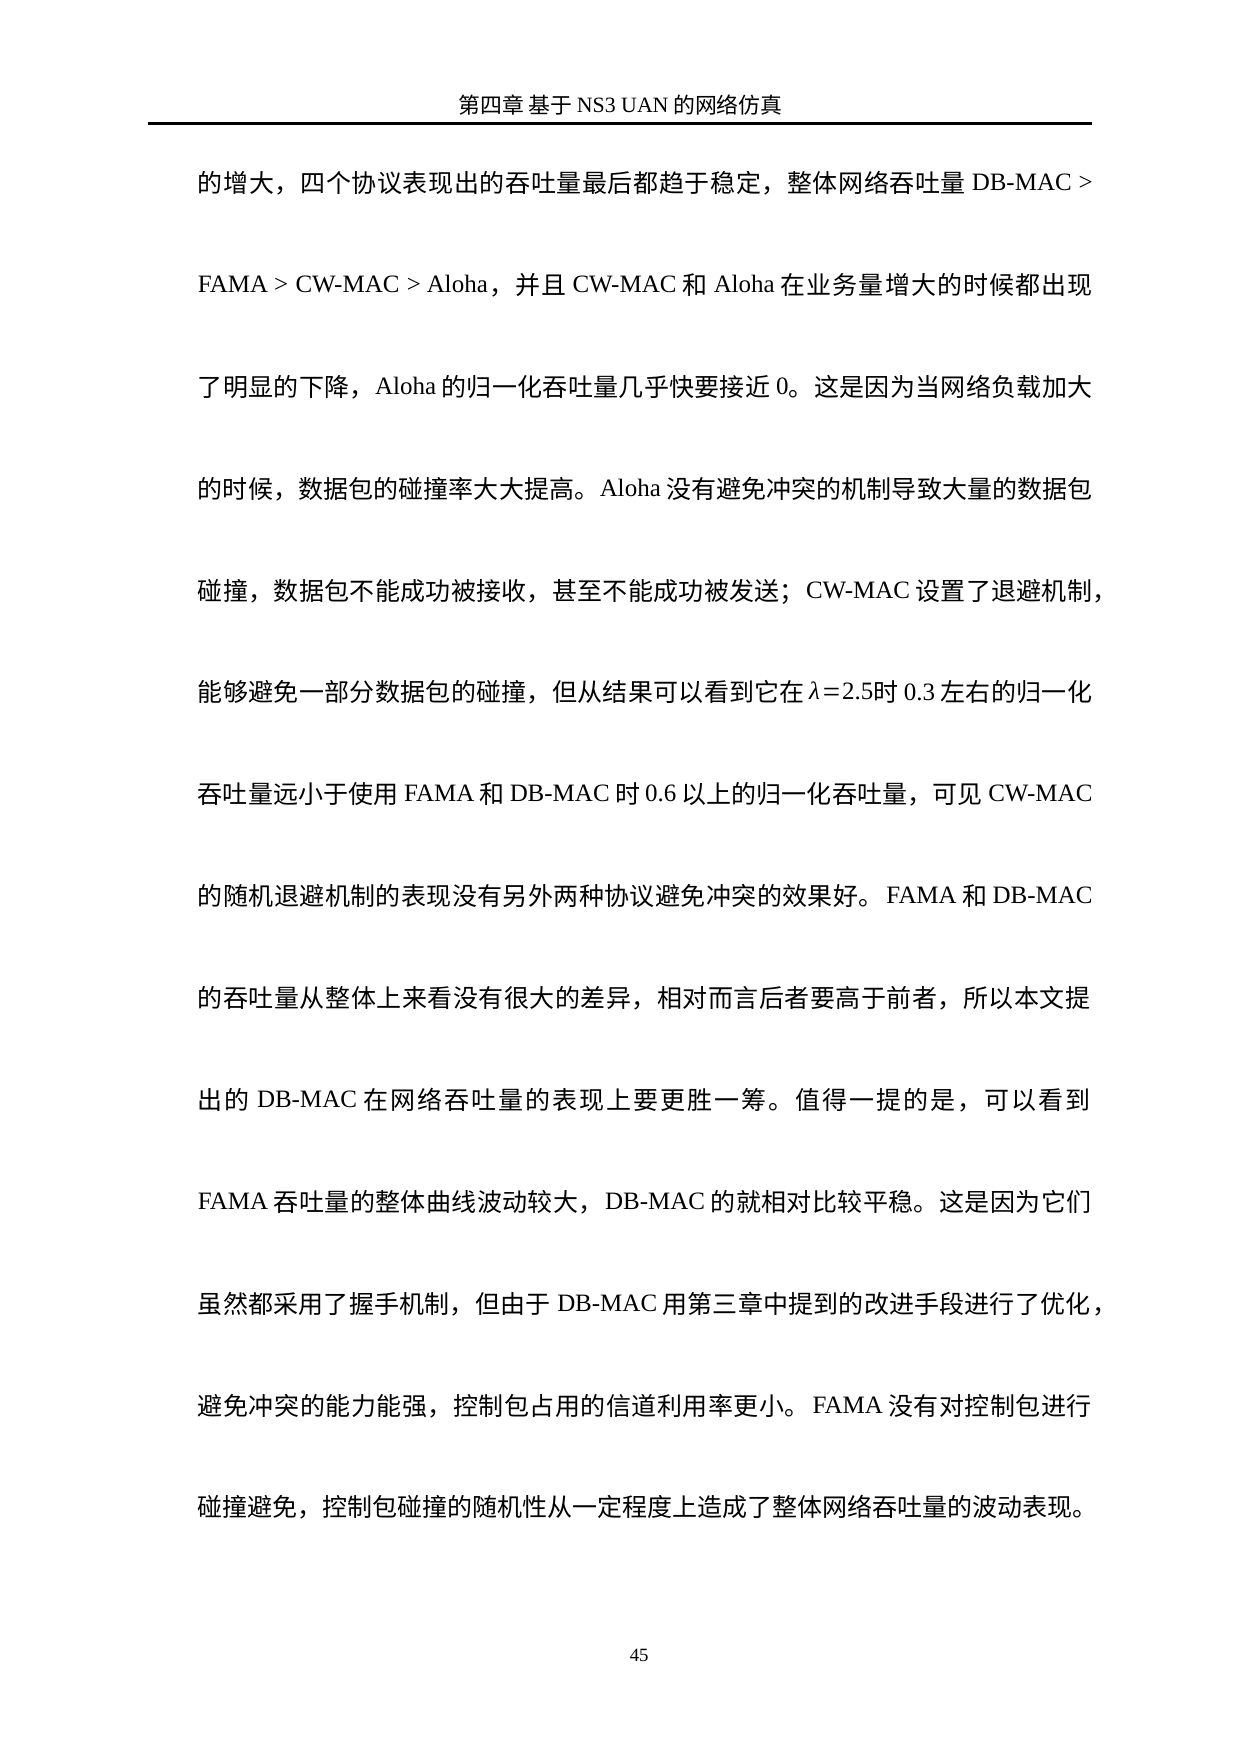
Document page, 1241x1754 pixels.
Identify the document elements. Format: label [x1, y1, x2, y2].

text [198, 148, 1092, 1540]
